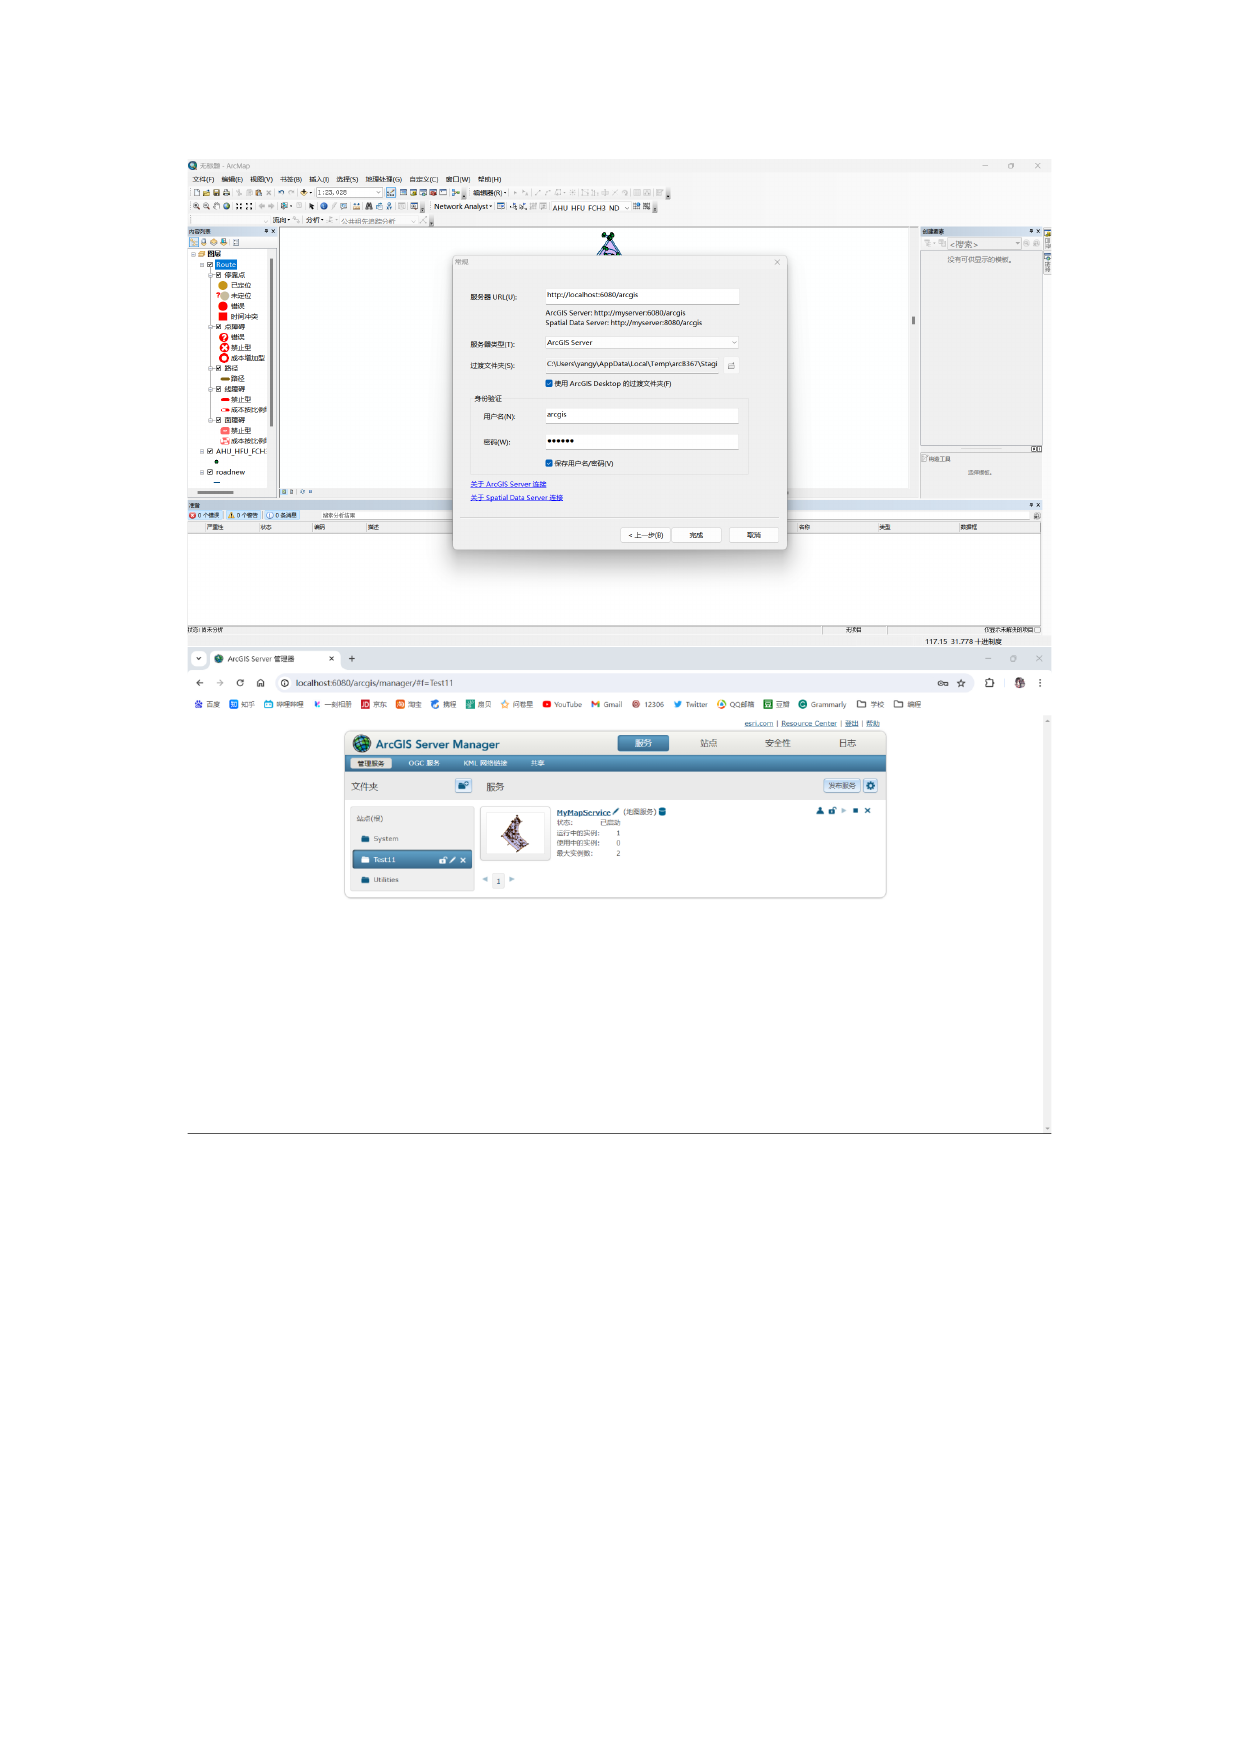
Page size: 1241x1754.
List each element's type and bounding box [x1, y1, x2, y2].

picture [187, 159, 1052, 646]
picture [187, 647, 1052, 1134]
